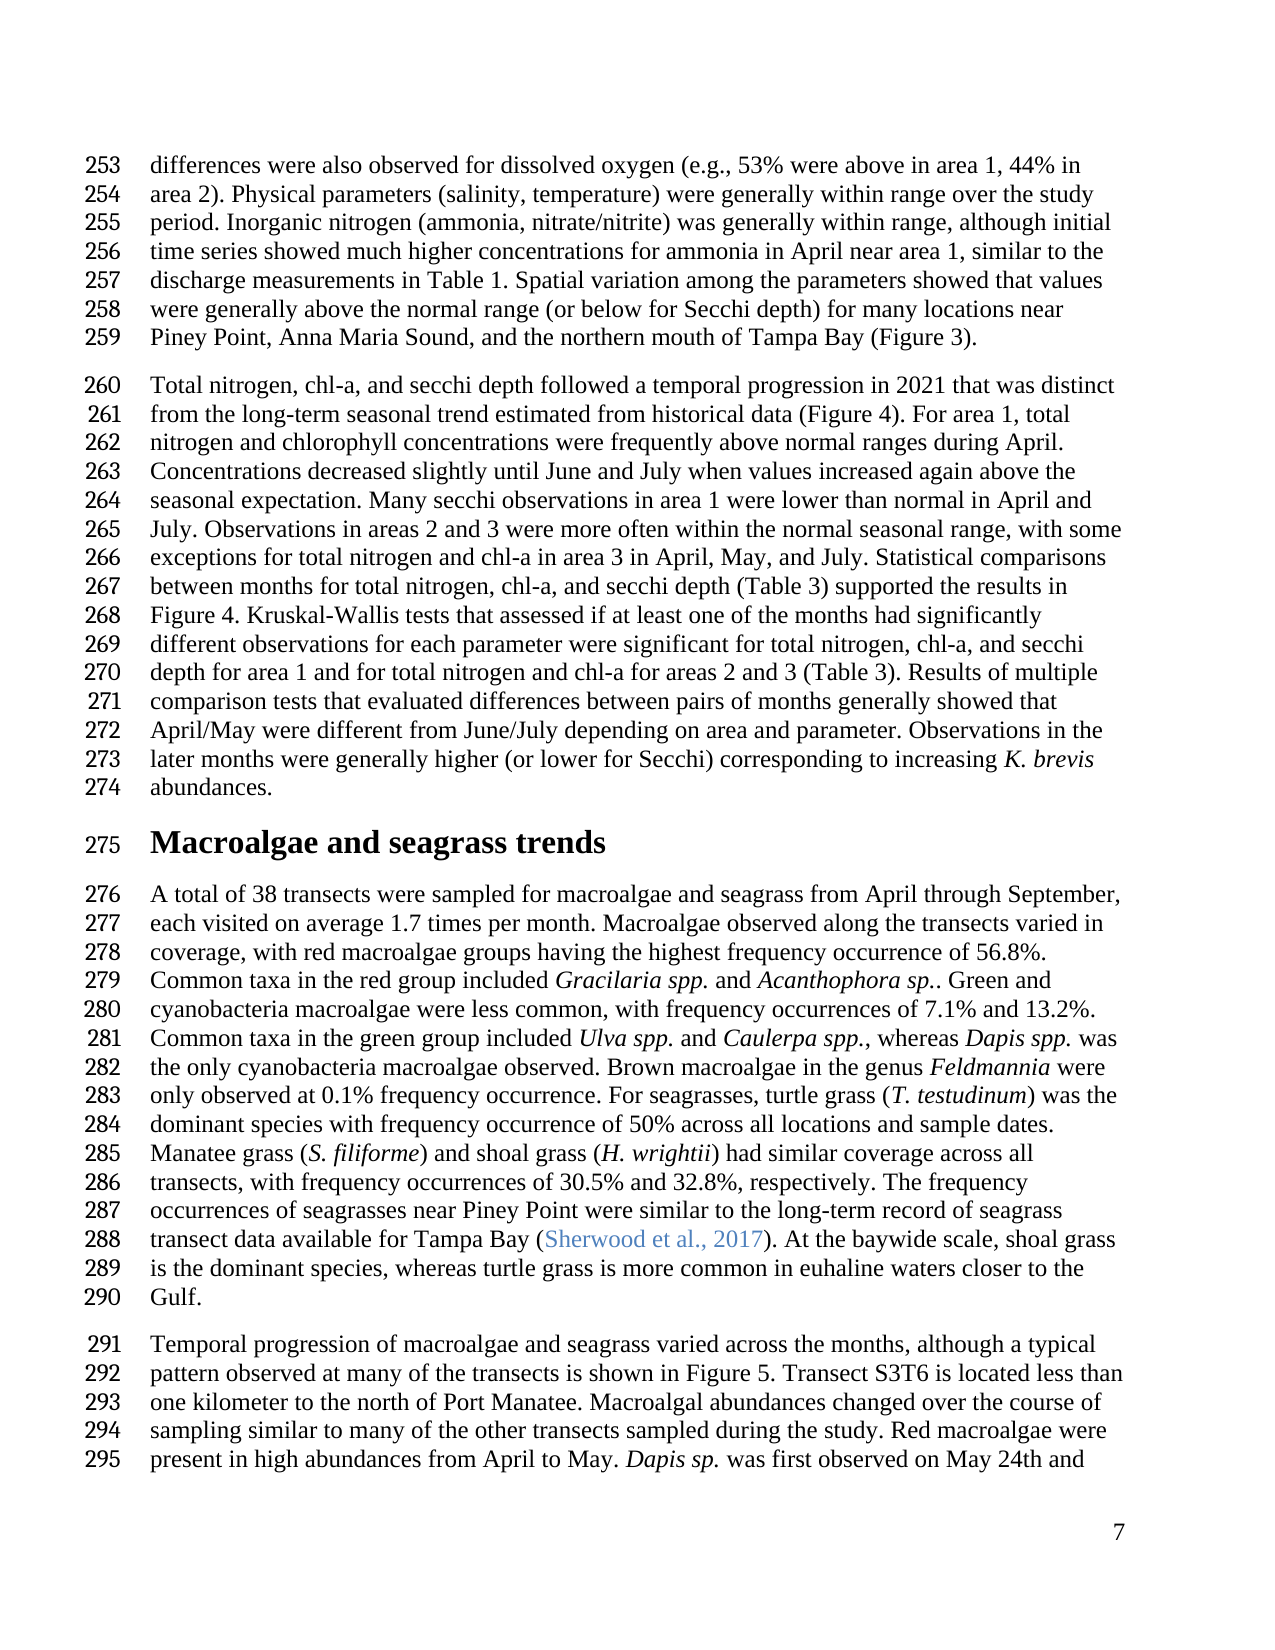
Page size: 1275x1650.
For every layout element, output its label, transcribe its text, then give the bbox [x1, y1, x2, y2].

text Total nitrogen, chl-a, and secchi depth followed a temporal progression in 2021 that was distinct from the long-term seasonal trend estimated from historical data (Figure 4). For area 1, total nitrogen and chlorophyll concentrations were frequently above normal ranges during April. Concentrations decreased slightly until June and July when values increased again above the seasonal expectation. Many secchi observations in area 1 were lower than normal in April and July. Observations in areas 2 and 3 were more often within the normal seasonal range, with some exceptions for total nitrogen and chl-a in area 3 in April, May, and July. Statistical comparisons between months for total nitrogen, chl-a, and secchi depth (Table 3) supported the results in Figure 4. Kruskal-Wallis tests that assessed if at least one of the months had significantly different observations for each parameter were significant for total nitrogen, chl-a, and secchi depth for area 1 and for total nitrogen and chl-a for areas 2 and 3 (Table 3). Results of multiple comparison tests that evaluated differences between pairs of months generally showed that April/May were different from June/July depending on area and parameter. Observations in the later months were generally higher (or lower for Secchi) corresponding to increasing K. brevis abundances. [150, 370, 1125, 801]
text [150, 1329, 1125, 1473]
subtitle Macroalgae and seagrass trends [150, 822, 1125, 860]
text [150, 150, 1125, 351]
text A total of 38 transects were sampled for macroalgae and seagrass from April through September, each visited on average 1.7 times per month. Macroalgae observed along the transects varied in coverage, with red macroalgae groups having the highest frequency occurrence of 56.8%. Common taxa in the red group included Gracilaria spp. and Acanthophora sp.. Green and cyanobacteria macroalgae were less common, with frequency occurrences of 7.1% and 13.2%. Common taxa in the green group included Ulva spp. and Caulerpa spp., whereas Dapis spp. was the only cyanobacteria macroalgae observed. Brown macroalgae in the genus Feldmannia were only observed at 0.1% frequency occurrence. For seagrasses, turtle grass (T. testudinum) was the dominant species with frequency occurrence of 50% across all locations and sample dates. Manatee grass (S. filiforme) and shoal grass (H. wrightii) had similar coverage across all transects, with frequency occurrences of 30.5% and 32.8%, respectively. The frequency occurrences of seagrasses near Piney Point were similar to the long-term record of seagrass transect data available for Tampa Bay (Sherwood et al., 2017). At the baywide scale, shoal grass is the dominant species, whereas turtle grass is more common in euhaline waters closer to the Gulf. [150, 879, 1125, 1310]
